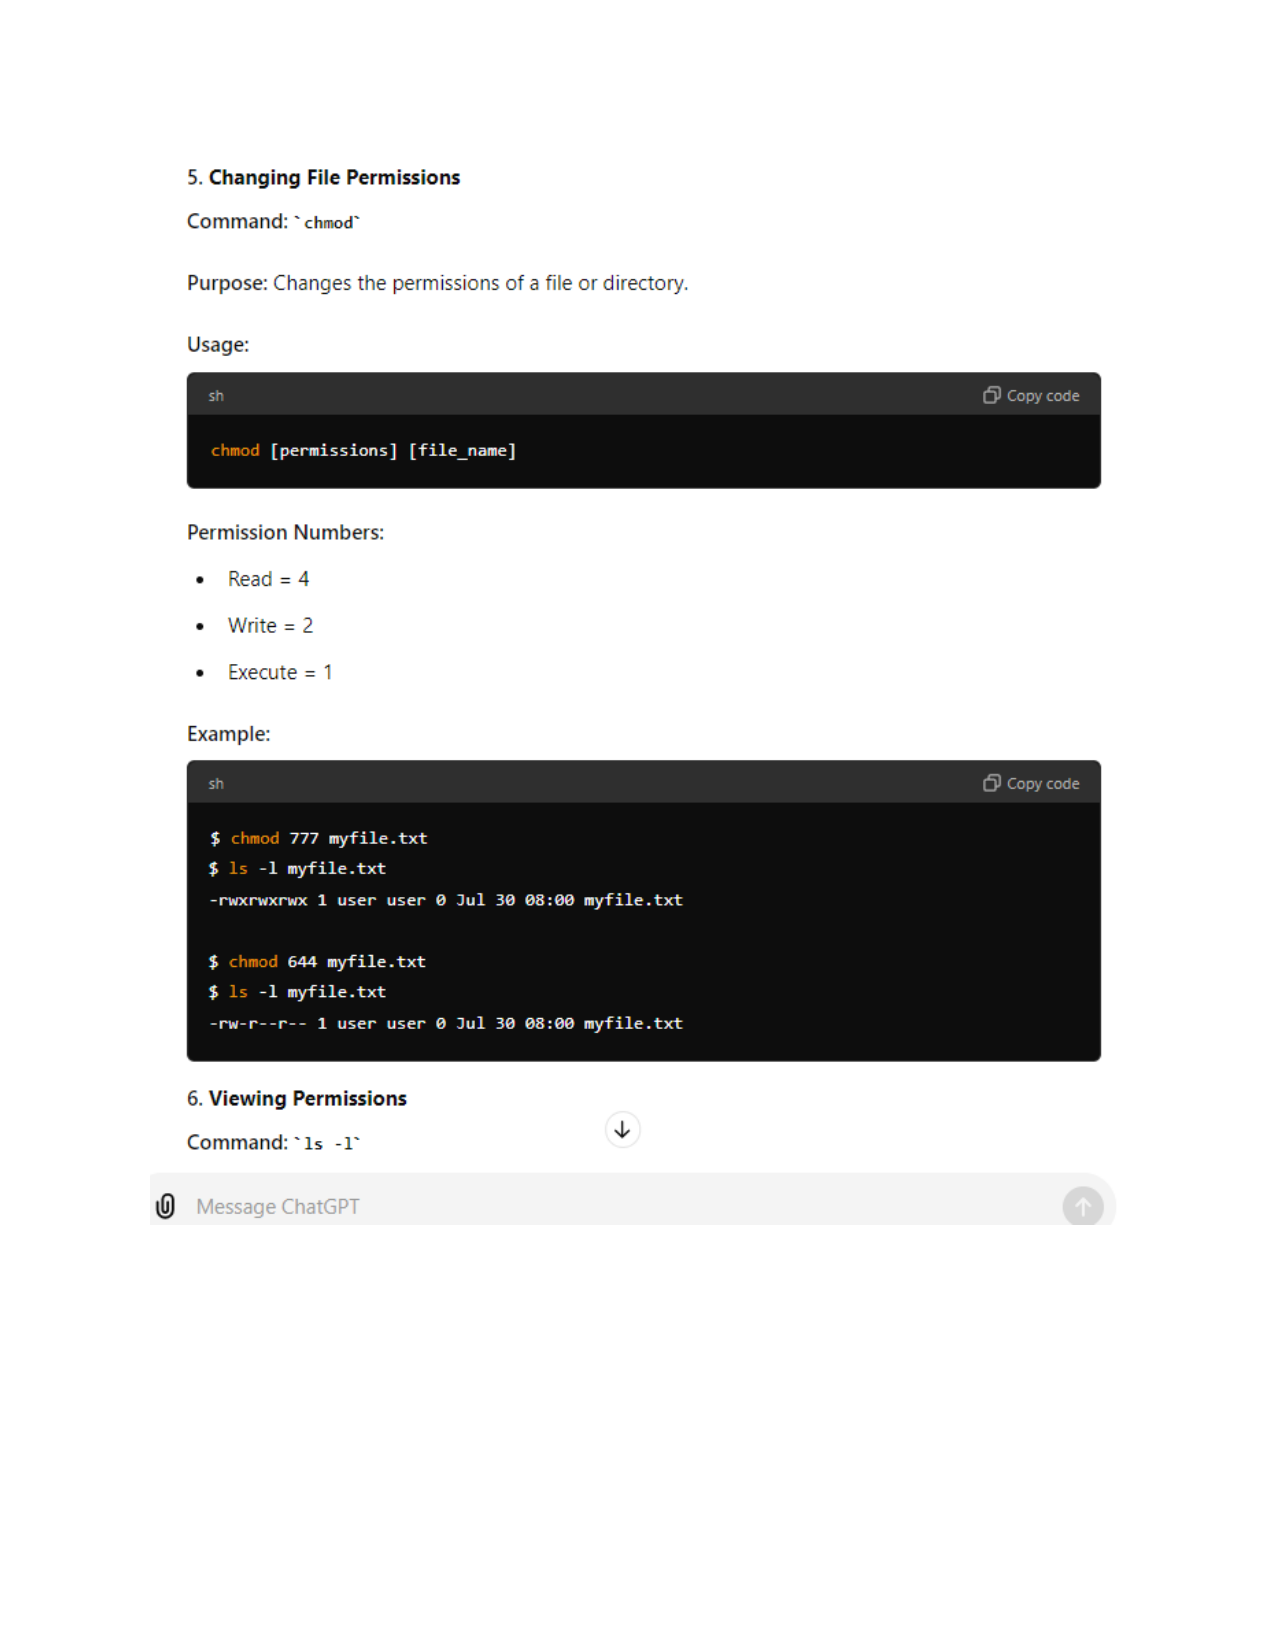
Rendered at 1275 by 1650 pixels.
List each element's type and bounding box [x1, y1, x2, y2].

picture [150, 150, 1125, 1225]
